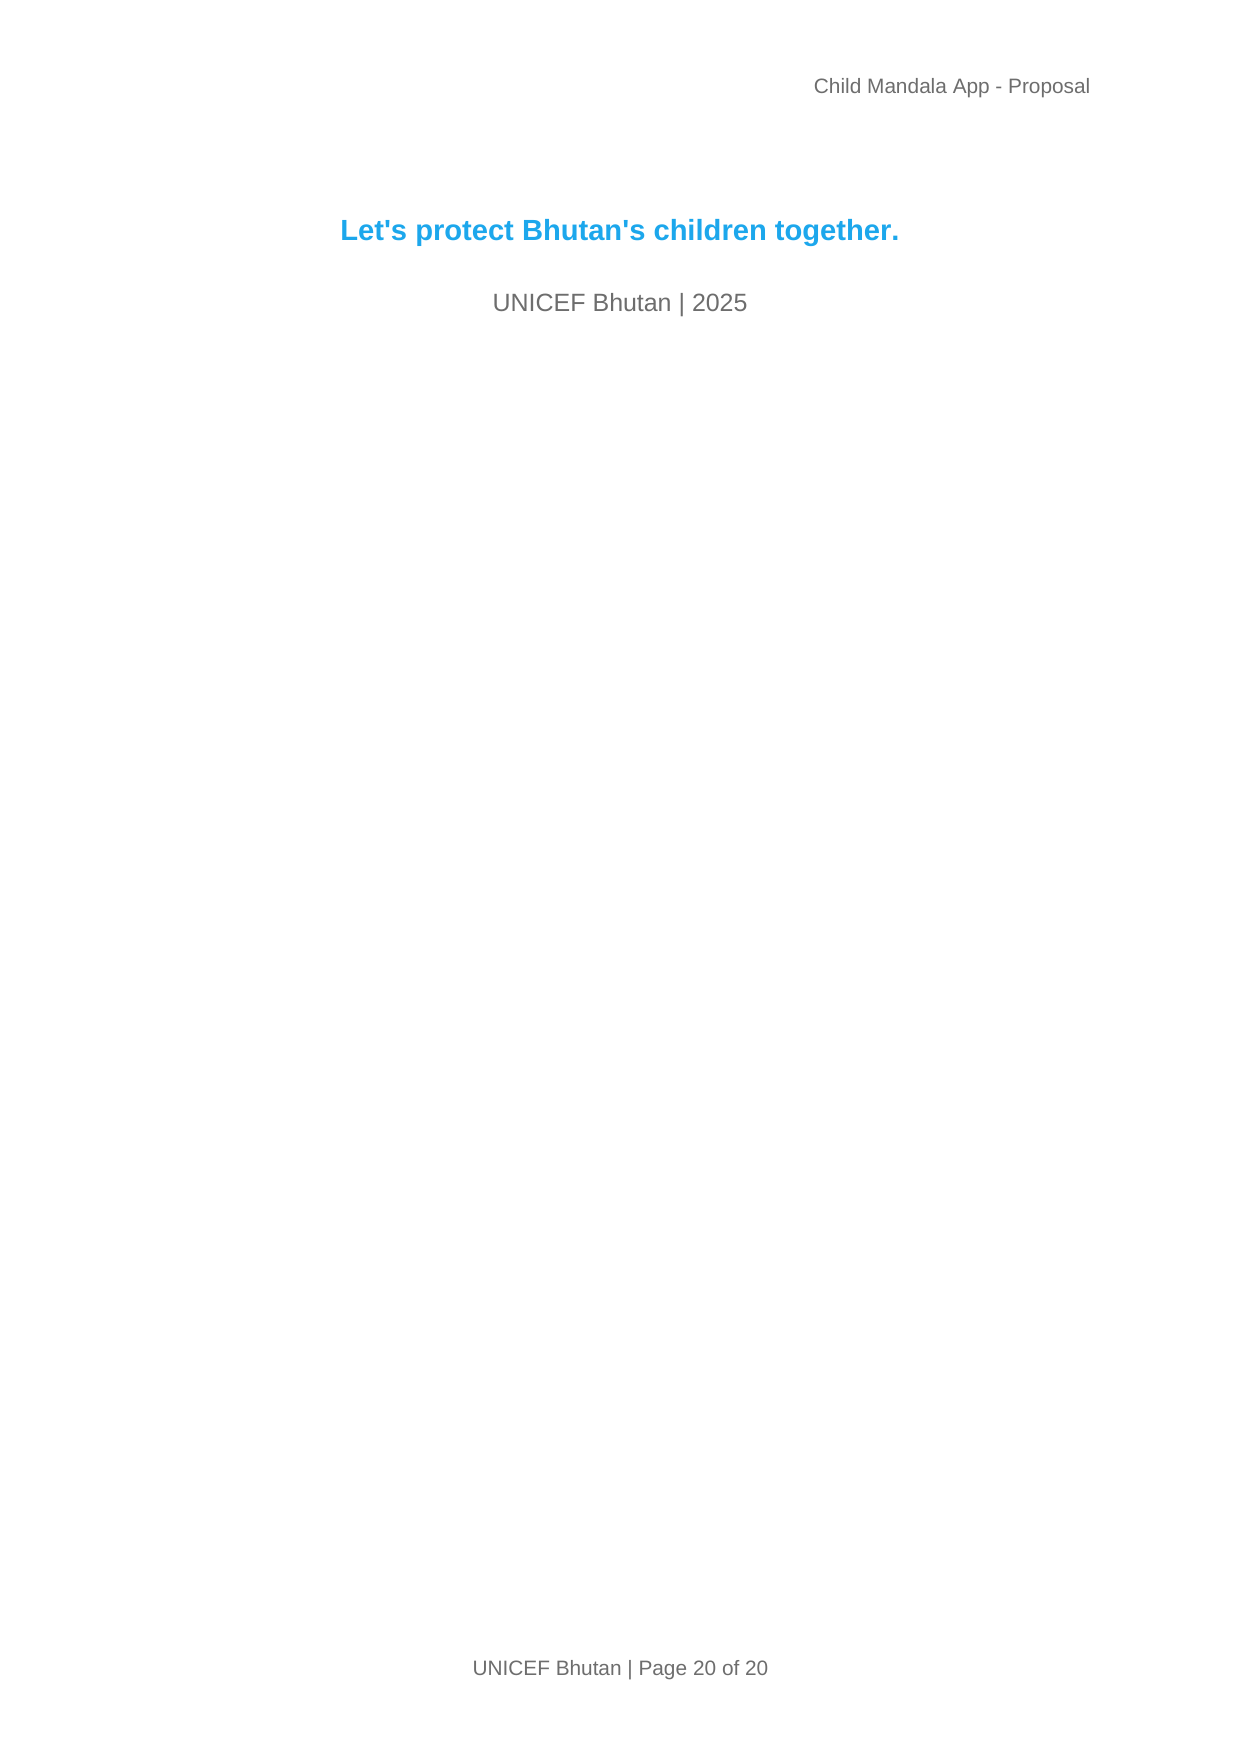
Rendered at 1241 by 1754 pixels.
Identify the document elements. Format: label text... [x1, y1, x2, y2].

text Let's protect Bhutan's children together. [150, 212, 1090, 246]
text UNICEF Bhutan | 2025 [150, 288, 1090, 316]
